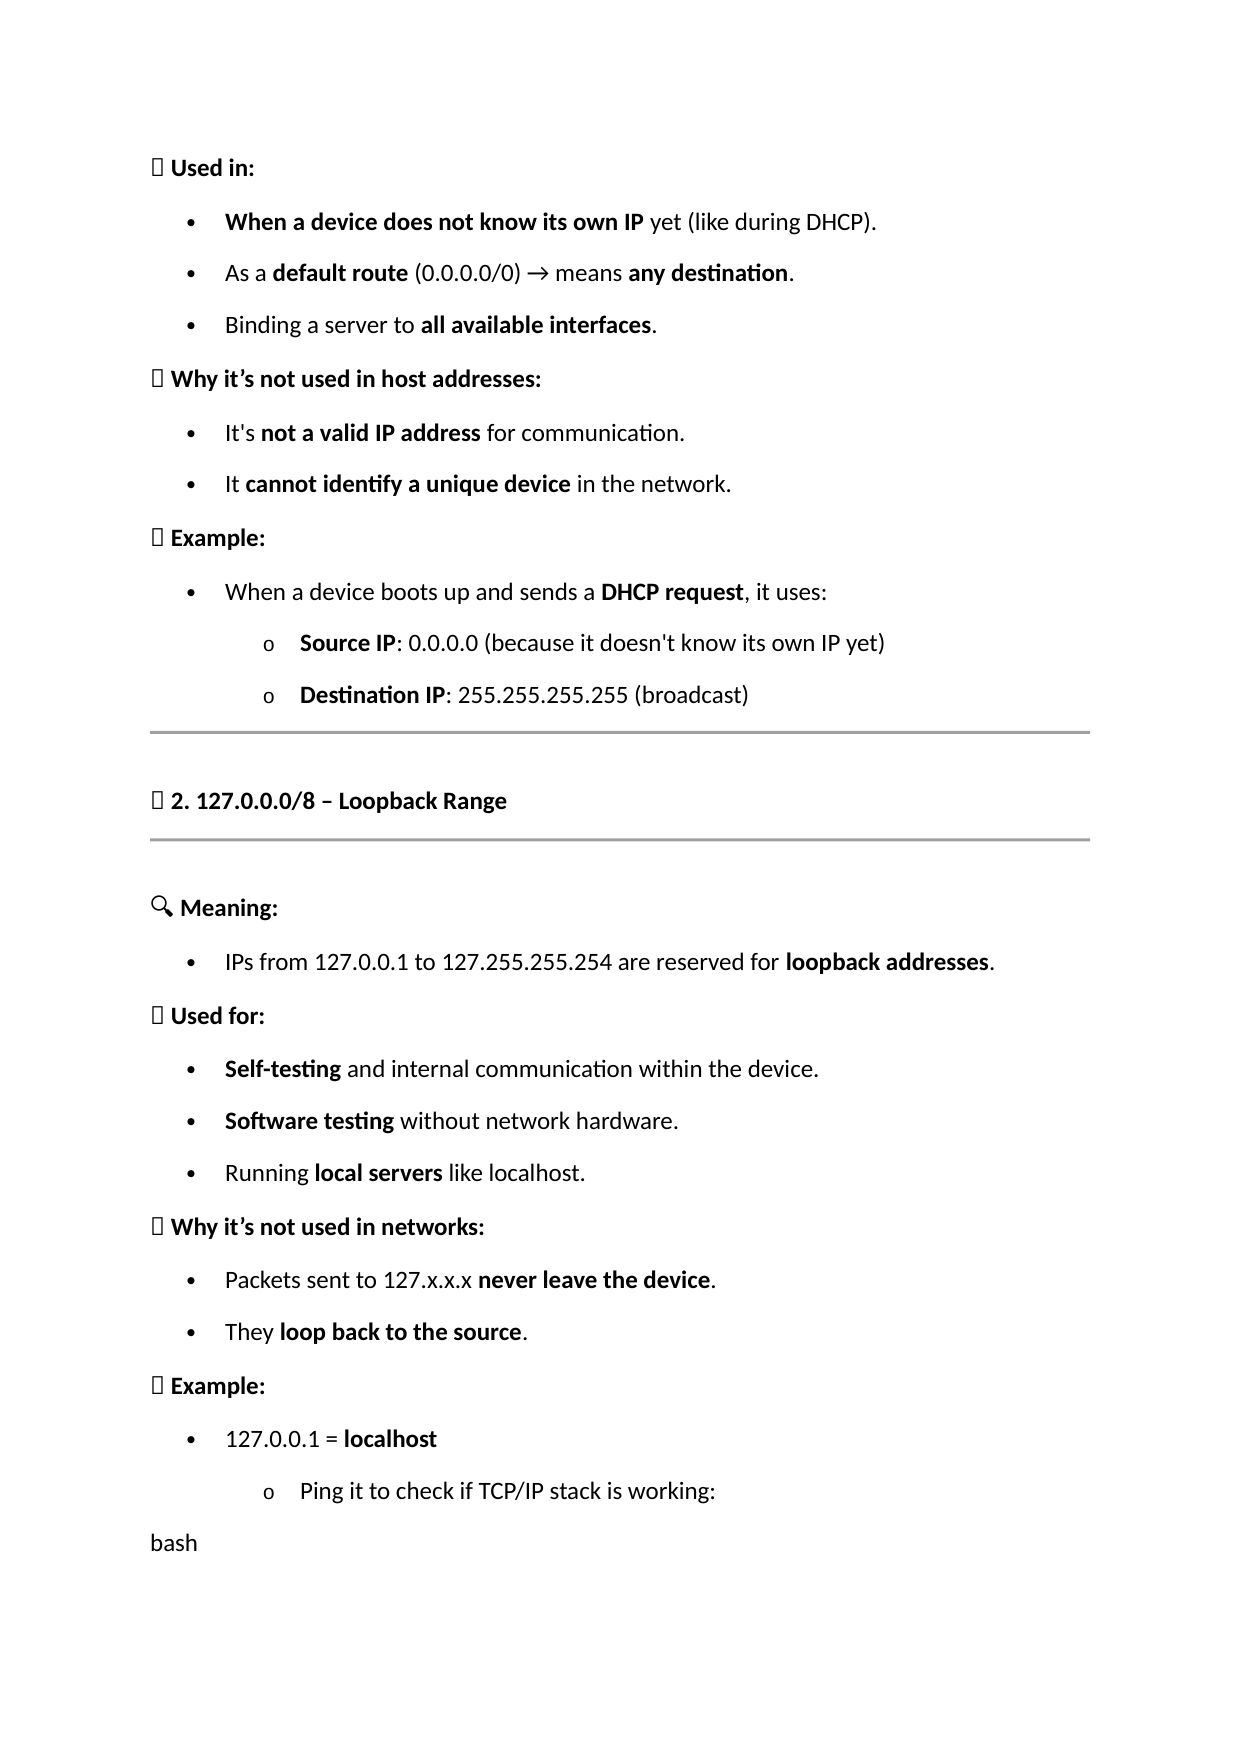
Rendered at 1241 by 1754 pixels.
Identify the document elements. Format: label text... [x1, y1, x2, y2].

text ✅ 2. 127.0.0.0/8 – Loopback Range [150, 782, 1090, 817]
list It cannot identify a unique device in the network. [187, 468, 1090, 499]
text 🔍 Meaning: [150, 890, 1090, 924]
list Ping it to check if TCP/IP stack is working: [262, 1475, 1090, 1506]
list Running local servers like localhost. [187, 1157, 1090, 1187]
text 🔧 Used for: [150, 997, 1090, 1032]
list 127.0.0.1 = localhost [187, 1423, 1090, 1454]
list When a device boots up and sends a DHCP request, it uses: [187, 576, 1090, 606]
list Self-testing and internal communication within the device. [187, 1053, 1090, 1084]
list Packets sent to 127.x.x.x never leave the device. [187, 1264, 1090, 1295]
list When a device does not know its own IP yet (like during DHCP). [187, 206, 1090, 236]
list IPs from 127.0.0.1 to 127.255.255.254 are reserved for loopback addresses. [187, 946, 1090, 976]
list Source IP: 0.0.0.0 (because it doesn't know its own IP yet) [262, 627, 1090, 658]
text 🚫 Why it’s not used in networks: [150, 1208, 1090, 1242]
text bash [150, 1527, 1090, 1557]
text 📘 Example: [150, 520, 1090, 554]
text 🔧 Used in: [150, 150, 1090, 184]
list It's not a valid IP address for communication. [187, 417, 1090, 447]
list As a default route (0.0.0.0/0) → means any destination. [187, 257, 1090, 288]
list They loop back to the source. [187, 1316, 1090, 1346]
list Destination IP: 255.255.255.255 (broadcast) [262, 679, 1090, 710]
list Binding a server to all available interfaces. [187, 309, 1090, 340]
list Software testing without network hardware. [187, 1105, 1090, 1136]
text 📘 Example: [150, 1367, 1090, 1402]
text 🚫 Why it’s not used in host addresses: [150, 361, 1090, 395]
